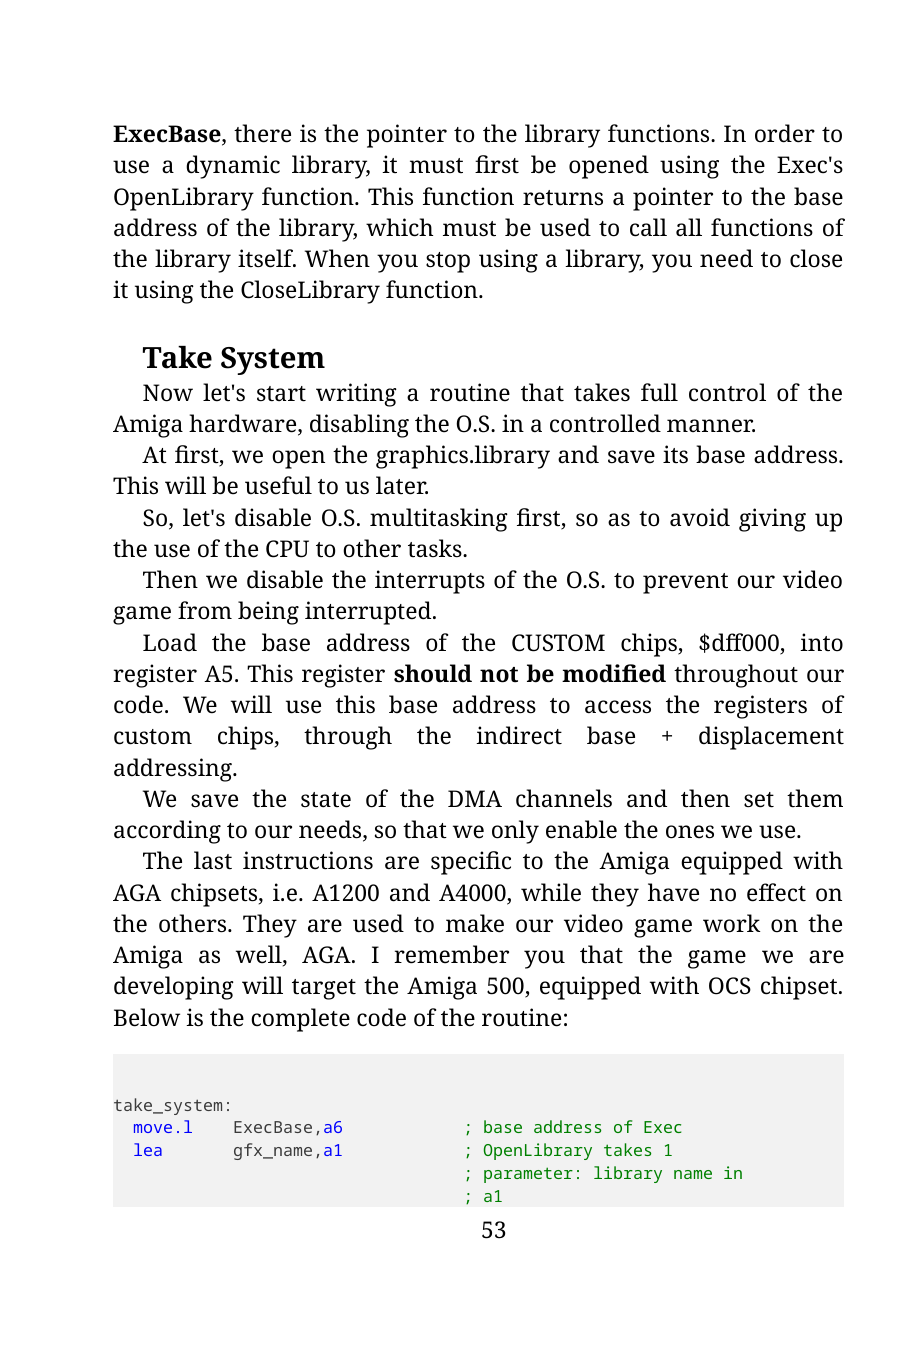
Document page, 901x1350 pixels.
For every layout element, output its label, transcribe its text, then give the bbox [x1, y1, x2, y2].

text Load the base address of the CUSTOM chips, $dff000, into register A5. This register should not be modified throughout our code. We will use this base address to access the registers of custom chips, through the indirect base + displacement addressing. [113, 627, 844, 783]
text take_system: [113, 1093, 844, 1116]
text ; a1 [113, 1184, 844, 1207]
text ; parameter: library name in [113, 1161, 844, 1184]
text Then we disable the interrupts of the O.S. to prevent our video game from being interrupted. [113, 564, 844, 627]
text move.l ExecBase,a6 ; base address of Exec [113, 1116, 844, 1139]
text The last instructions are specific to the Amiga equipped with AGA chipsets, i.e. A1200 and A4000, while they have no effect on the others. They are used to make our video game work on the Amiga as well, AGA. I remember you that the game we are developing will target the Amiga 500, equipped with OCS chipset. Below is the complete code of the routine: [113, 845, 844, 1033]
subtitle Take System [113, 337, 844, 377]
text Now let's start writing a routine that takes full control of the Amiga hardware, disabling the O.S. in a controlled manner. [113, 377, 844, 439]
text At first, we open the graphics.library and save its base address. This will be useful to us later. [113, 439, 844, 502]
text We save the state of the DMA channels and then set them according to our needs, so that we only enable the ones we use. [113, 783, 844, 845]
text lea gfx_name,a1 ; OpenLibrary takes 1 [113, 1139, 844, 1161]
text So, let's disable O.S. multitasking first, so as to avoid giving up the use of the CPU to other tasks. [113, 502, 844, 564]
